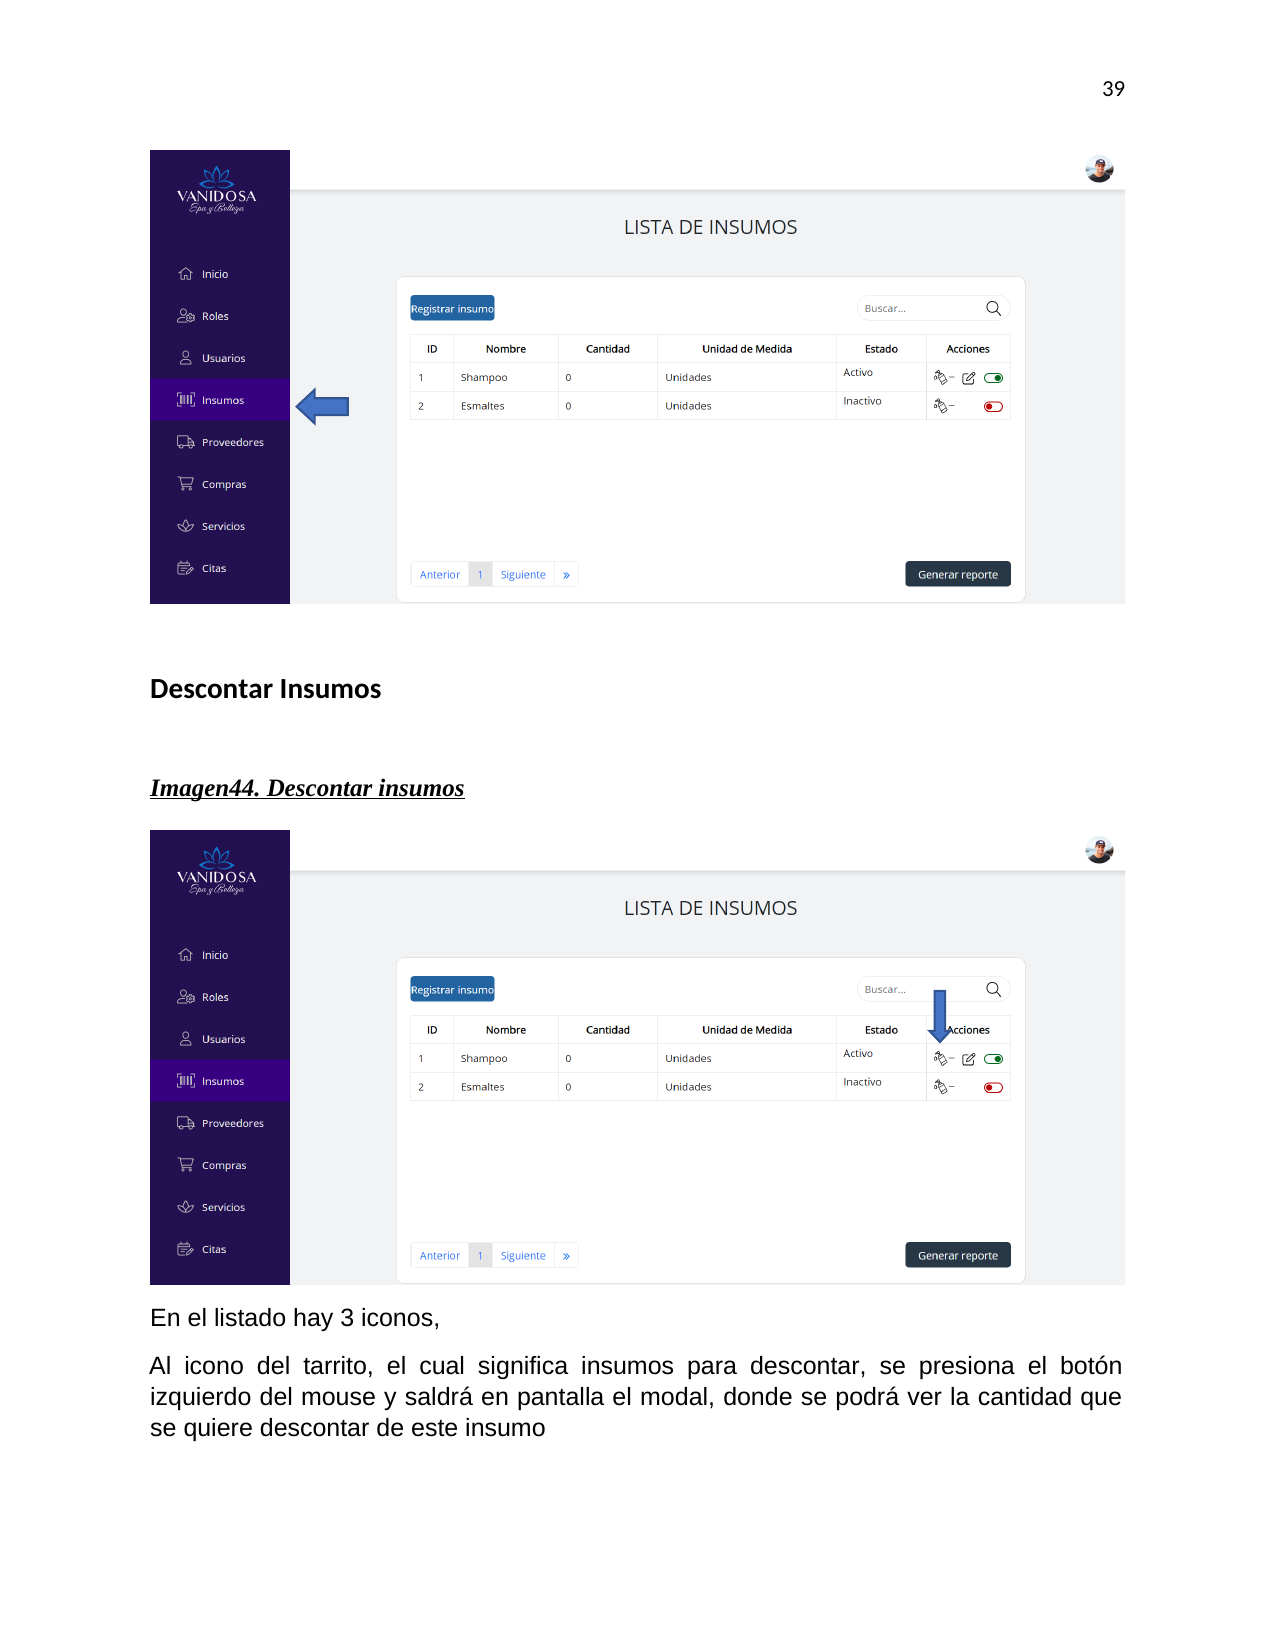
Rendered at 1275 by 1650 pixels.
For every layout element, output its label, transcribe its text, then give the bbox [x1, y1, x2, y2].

text En el listado hay 3 iconos, [150, 1303, 1125, 1332]
text Imagen44. Descontar insumos [150, 773, 1125, 802]
picture [150, 830, 1125, 1285]
picture [150, 150, 1125, 604]
text Al icono del tarrito, el cual significa insumos para descontar, se presiona el botón izquierdo del mouse y saldrá en pantalla el modal, donde se podrá ver la cantidad que se quiere descontar de este insumo [149, 1351, 1125, 1442]
text Descontar Insumos [150, 670, 1125, 706]
